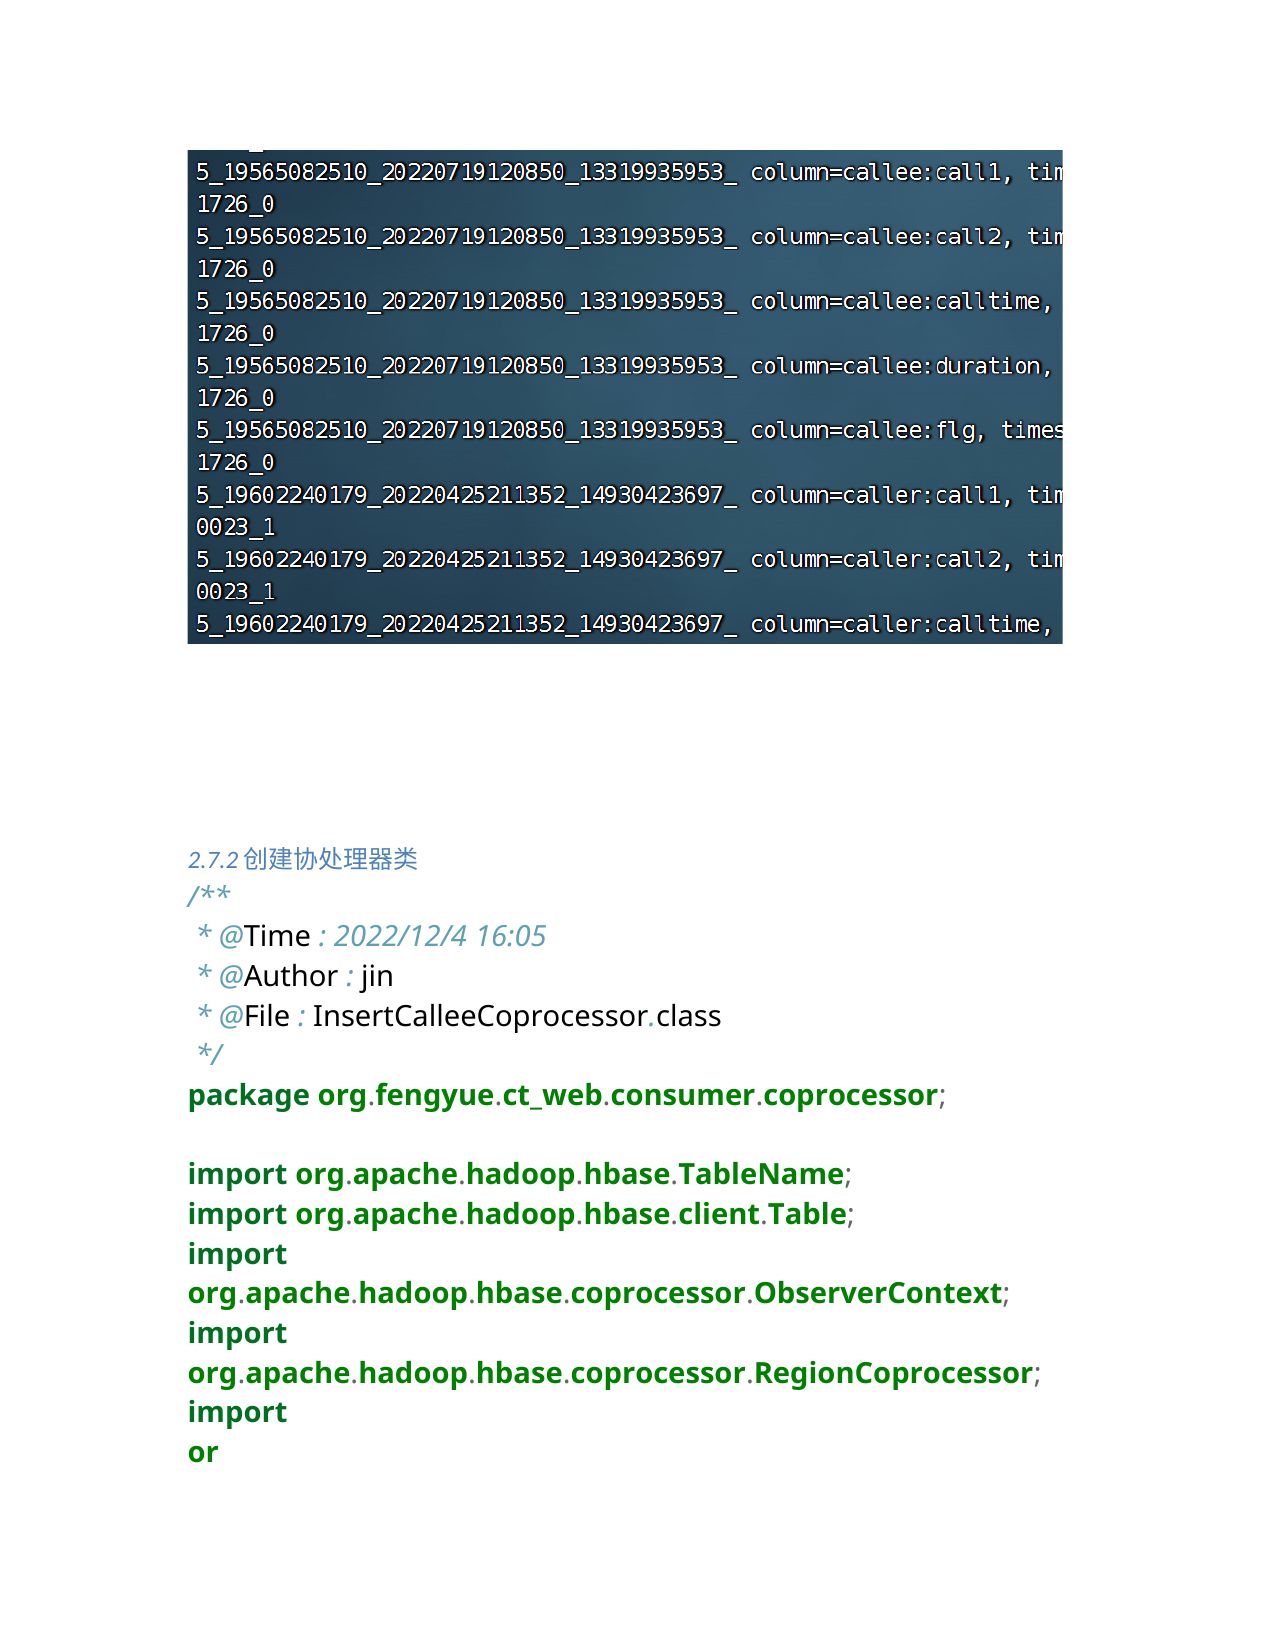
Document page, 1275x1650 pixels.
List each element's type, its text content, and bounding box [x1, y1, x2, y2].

picture [187, 150, 1063, 644]
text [187, 876, 1087, 1471]
subtitle 2.7.2创建协处理器类 [187, 842, 1087, 876]
